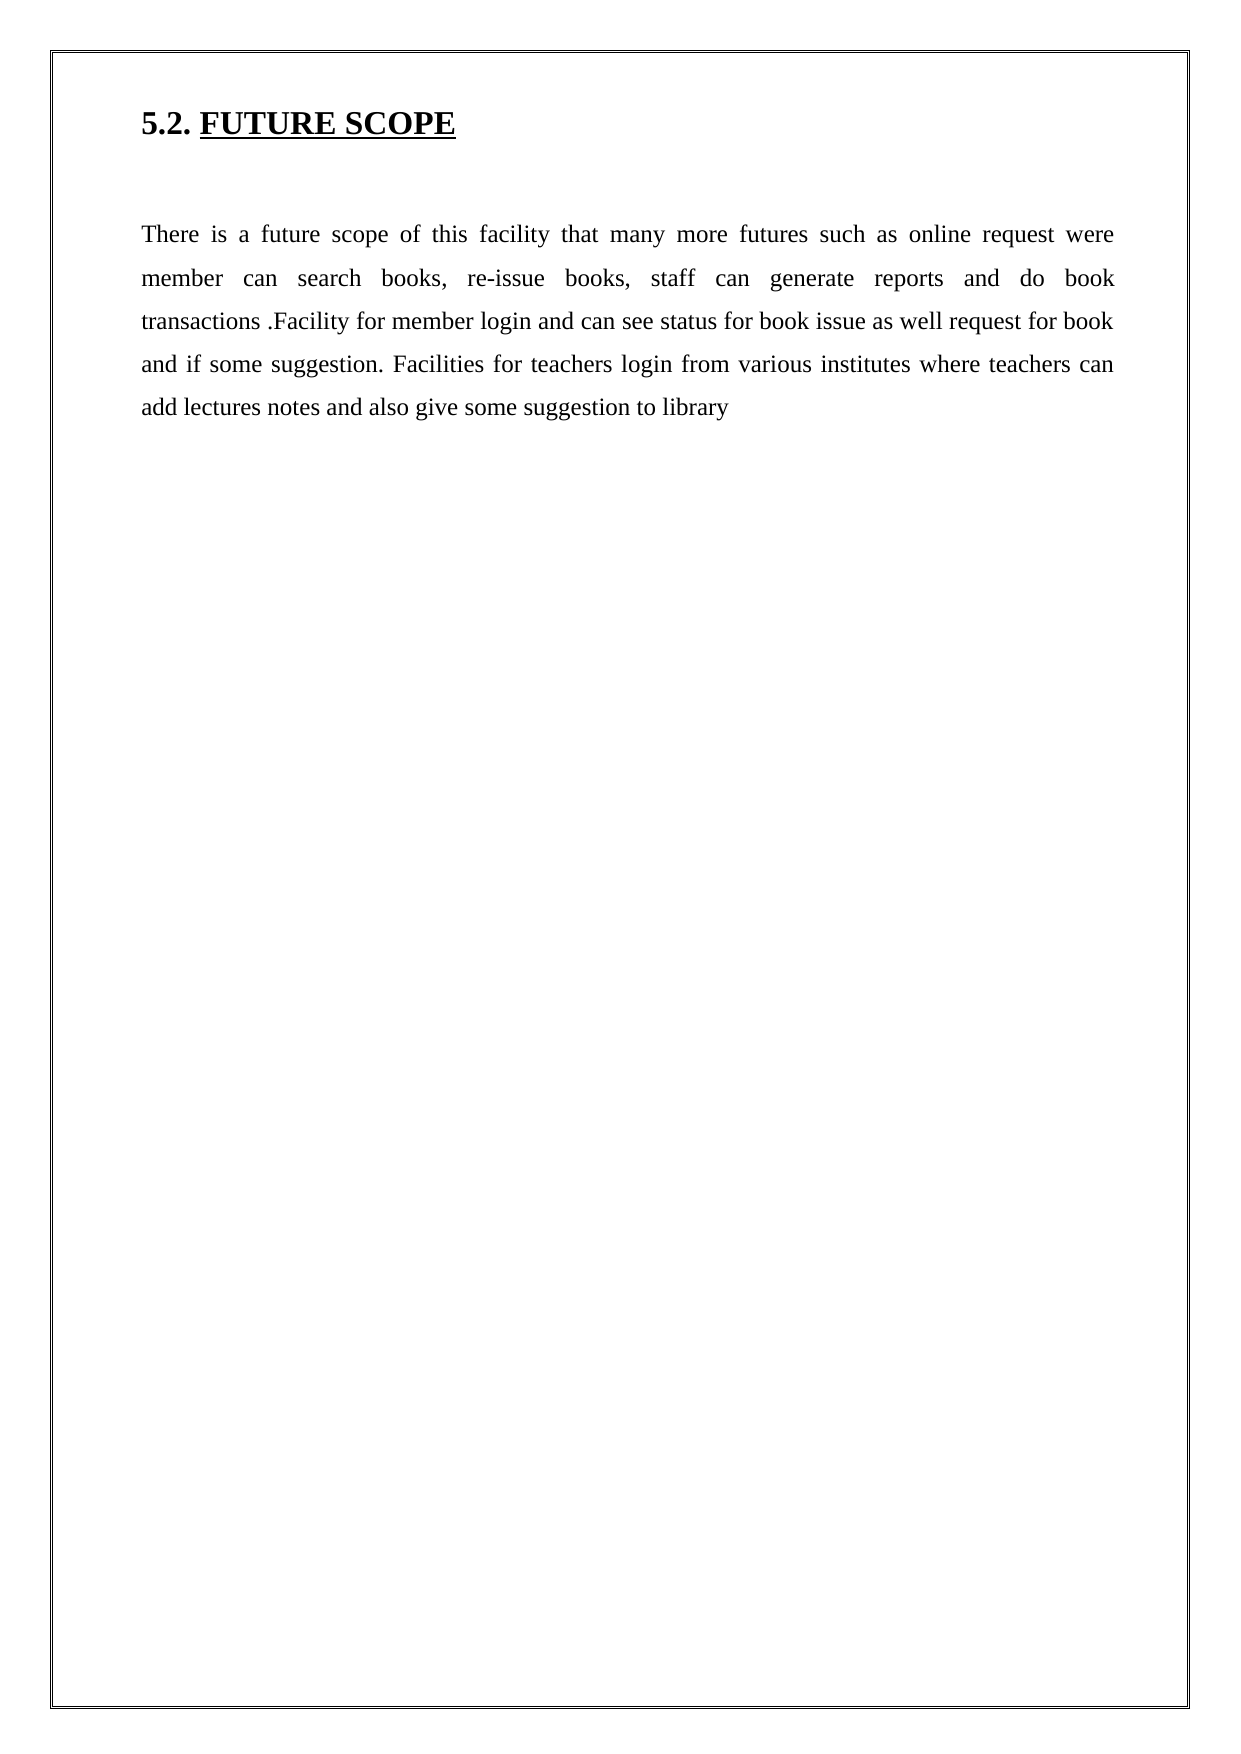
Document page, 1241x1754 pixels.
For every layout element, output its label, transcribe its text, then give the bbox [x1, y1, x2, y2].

text 5.2. FUTURE SCOPE [141, 103, 1116, 142]
text There is a future scope of this facility that many more futures such as online request were member can search books, re-issue books, staff can generate reports and do book transactions .Facility for member login and can see status for book issue as well request for book and if some suggestion. Facilities for teachers login from various institutes where teachers can add lectures notes and also give some suggestion to library [141, 219, 1116, 421]
